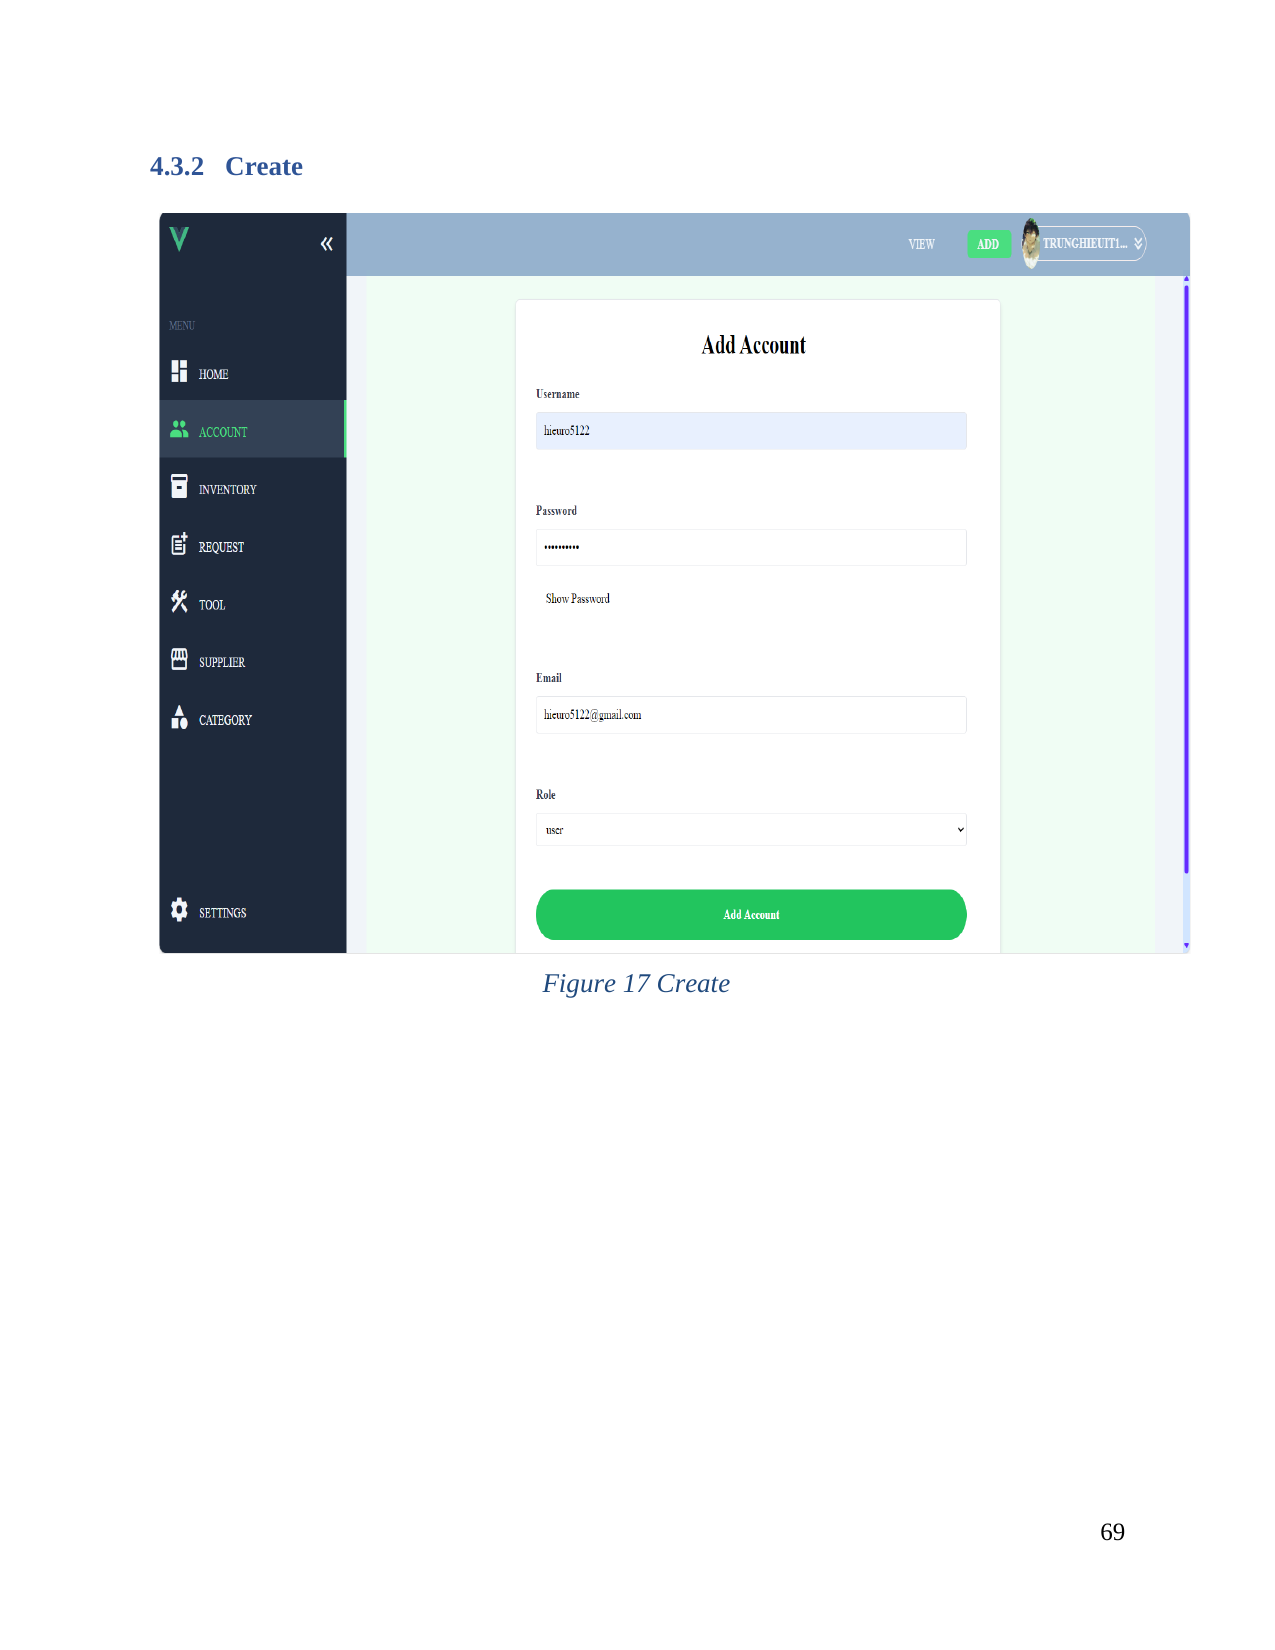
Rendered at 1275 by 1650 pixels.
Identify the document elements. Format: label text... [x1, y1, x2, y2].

text Figure 17 Create [150, 967, 1125, 999]
picture [159, 213, 1191, 954]
subtitle 4.3.2 Create [150, 150, 1125, 181]
